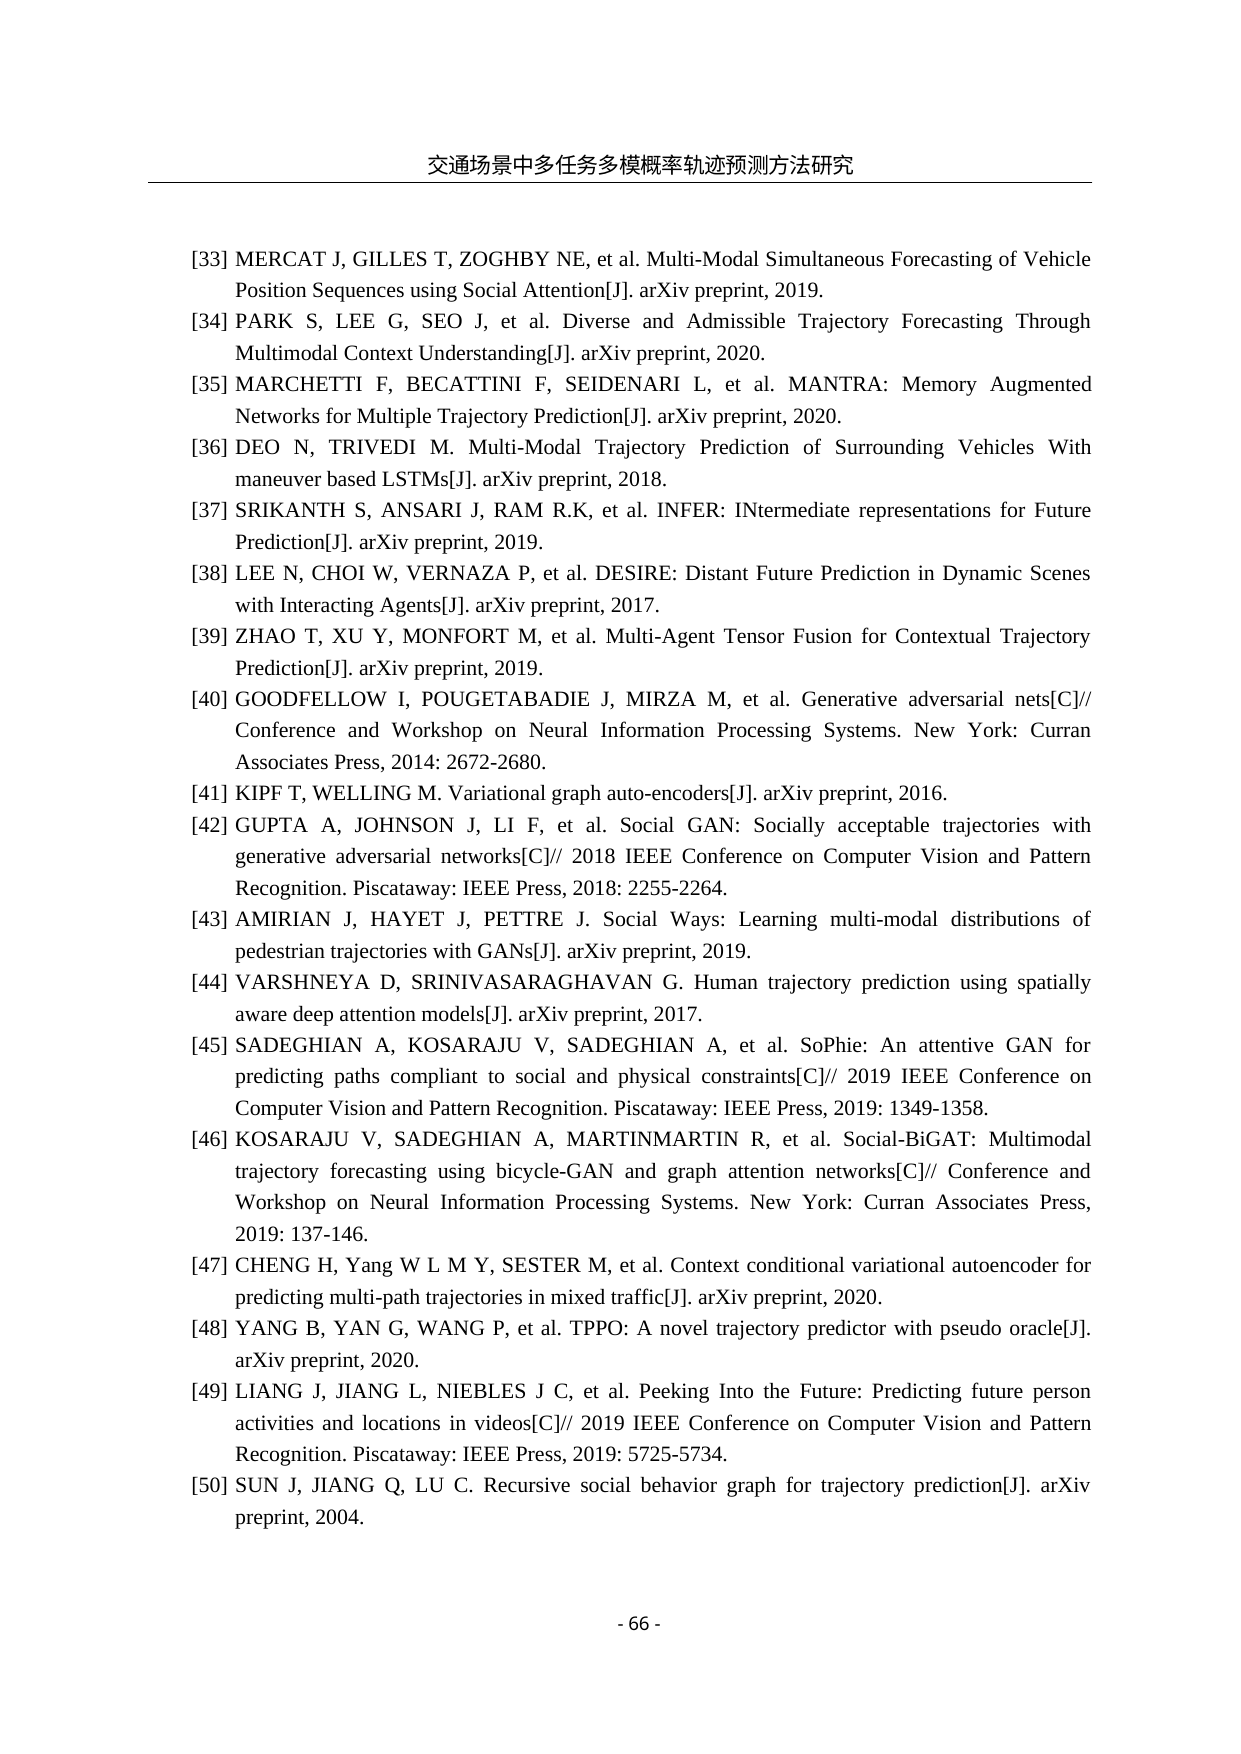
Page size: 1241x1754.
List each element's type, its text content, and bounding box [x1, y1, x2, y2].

list GOODFELLOW I, POUGETABADIE J, MIRZA M, et al. Generative adversarial nets[C]// Conference and Workshop on Neural Information Processing Systems. New York: Curran Associates Press, 2014: 2672-2680. [191, 686, 1092, 774]
list CHENG H, Yang W L M Y, SESTER M, et al. Context conditional variational autoencoder for predicting multi-path trajectories in mixed traffic[J]. arXiv preprint, 2020. [191, 1252, 1092, 1309]
list LIANG J, JIANG L, NIEBLES J C, et al. Peeking Into the Future: Predicting future person activities and locations in videos[C]// 2019 IEEE Conference on Computer Vision and Pattern Recognition. Piscataway: IEEE Press, 2019: 5725-5734. [191, 1378, 1092, 1466]
list YANG B, YAN G, WANG P, et al. TPPO: A novel trajectory predictor with pseudo oracle[J]. arXiv preprint, 2020. [191, 1315, 1092, 1372]
list LEE N, CHOI W, VERNAZA P, et al. DESIRE: Distant Future Prediction in Dynamic Scenes with Interacting Agents[J]. arXiv preprint, 2017. [191, 560, 1092, 617]
list AMIRIAN J, HAYET J, PETTRE J. Social Ways: Learning multi-modal distributions of pedestrian trajectories with GANs[J]. arXiv preprint, 2019. [191, 906, 1092, 963]
list ZHAO T, XU Y, MONFORT M, et al. Multi-Agent Tensor Fusion for Contextual Trajectory Prediction[J]. arXiv preprint, 2019. [191, 623, 1092, 680]
list KOSARAJU V, SADEGHIAN A, MARTINMARTIN R, et al. Social-BiGAT: Multimodal trajectory forecasting using bicycle-GAN and graph attention networks[C]// Conference and Workshop on Neural Information Processing Systems. New York: Curran Associates Press, 2019: 137-146. [191, 1126, 1092, 1246]
list GUPTA A, JOHNSON J, LI F, et al. Social GAN: Socially acceptable trajectories with generative adversarial networks[C]// 2018 IEEE Conference on Computer Vision and Pattern Recognition. Piscataway: IEEE Press, 2018: 2255-2264. [191, 812, 1092, 900]
list SRIKANTH S, ANSARI J, RAM R.K, et al. INFER: INtermediate representations for Future Prediction[J]. arXiv preprint, 2019. [191, 497, 1092, 554]
list PARK S, LEE G, SEO J, et al. Diverse and Admissible Trajectory Forecasting Through Multimodal Context Understanding[J]. arXiv preprint, 2020. [191, 308, 1092, 365]
list MARCHETTI F, BECATTINI F, SEIDENARI L, et al. MANTRA: Memory Augmented Networks for Multiple Trajectory Prediction[J]. arXiv preprint, 2020. [191, 371, 1092, 428]
list MERCAT J, GILLES T, ZOGHBY NE, et al. Multi-Modal Simultaneous Forecasting of Vehicle Position Sequences using Social Attention[J]. arXiv preprint, 2019. [191, 246, 1092, 302]
list SADEGHIAN A, KOSARAJU V, SADEGHIAN A, et al. SoPhie: An attentive GAN for predicting paths compliant to social and physical constraints[C]// 2019 IEEE Conference on Computer Vision and Pattern Recognition. Piscataway: IEEE Press, 2019: 1349-1358. [191, 1032, 1092, 1120]
list KIPF T, WELLING M. Variational graph auto-encoders[J]. arXiv preprint, 2016. [191, 780, 1092, 806]
list VARSHNEYA D, SRINIVASARAGHAVAN G. Human trajectory prediction using spatially aware deep attention models[J]. arXiv preprint, 2017. [191, 969, 1092, 1026]
list DEO N, TRIVEDI M. Multi-Modal Trajectory Prediction of Surrounding Vehicles With maneuver based LSTMs[J]. arXiv preprint, 2018. [191, 434, 1092, 491]
list SUN J, JIANG Q, LU C. Recursive social behavior graph for trajectory prediction[J]. arXiv preprint, 2004. [191, 1472, 1092, 1529]
